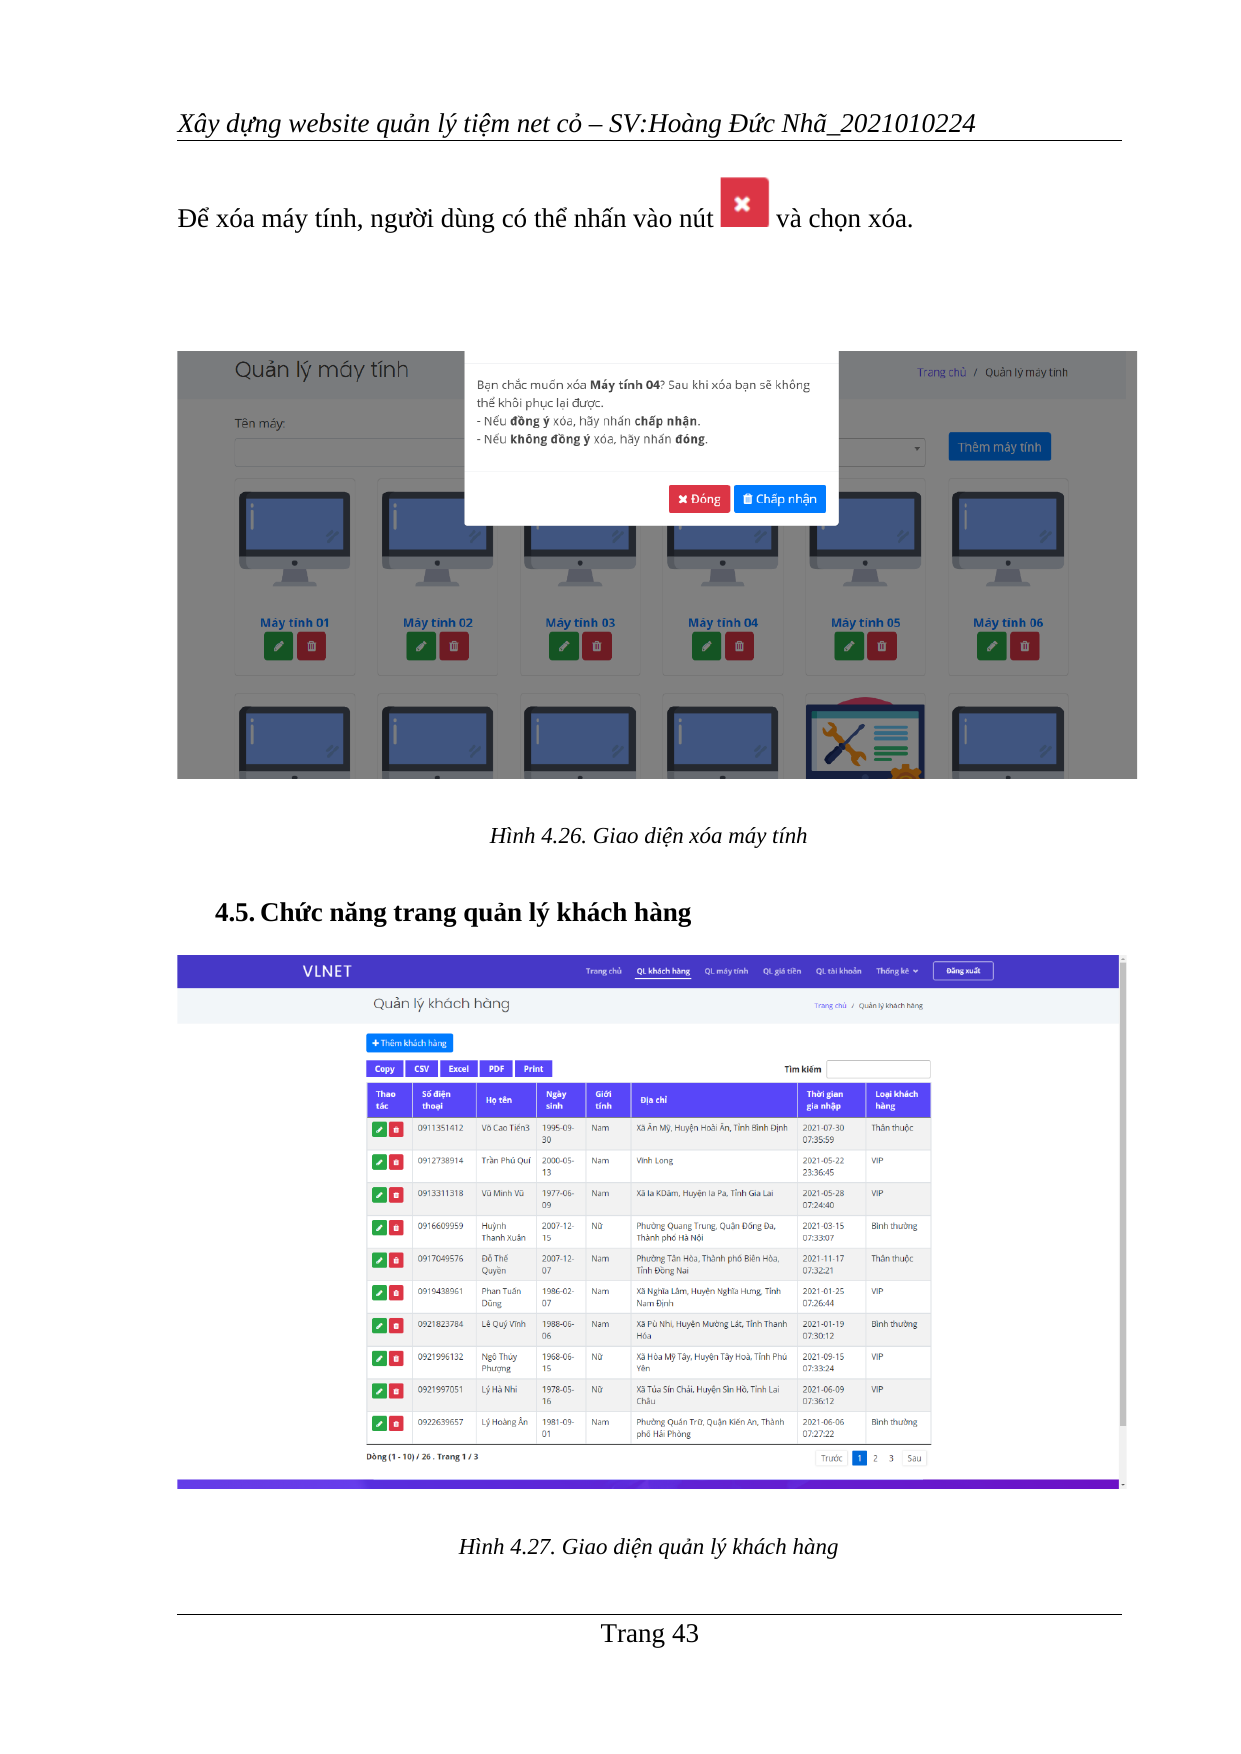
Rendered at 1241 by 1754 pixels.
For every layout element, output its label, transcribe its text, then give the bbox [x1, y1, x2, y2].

text Để xóa máy tính, người dùng có thể nhấn vào nút và chọn xóa. [177, 177, 1122, 233]
picture [177, 351, 1138, 779]
picture [720, 177, 770, 227]
picture [177, 955, 1127, 1489]
subtitle Chức năng trang quản lý khách hàng [215, 896, 1122, 927]
